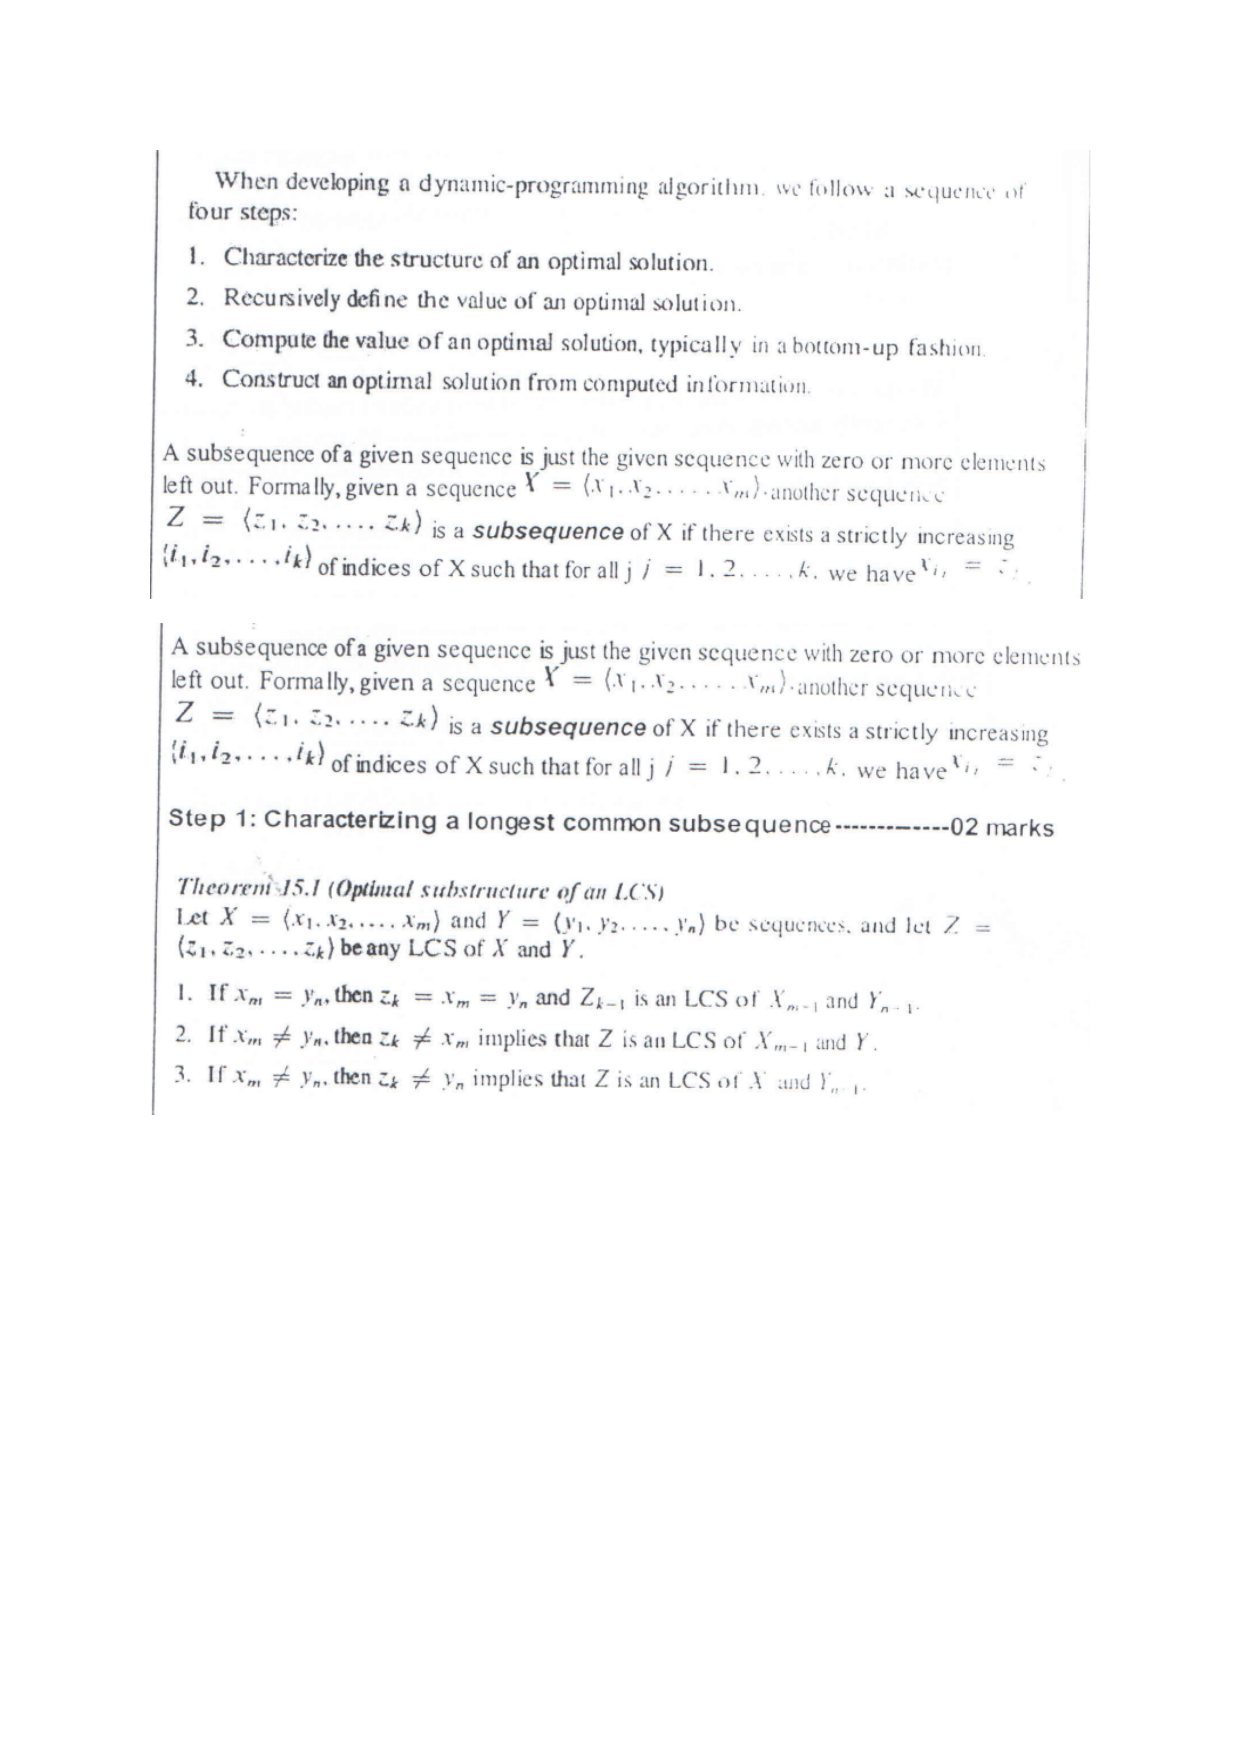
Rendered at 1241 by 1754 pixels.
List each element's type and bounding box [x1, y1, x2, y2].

picture [150, 623, 1091, 1115]
picture [150, 150, 1091, 599]
